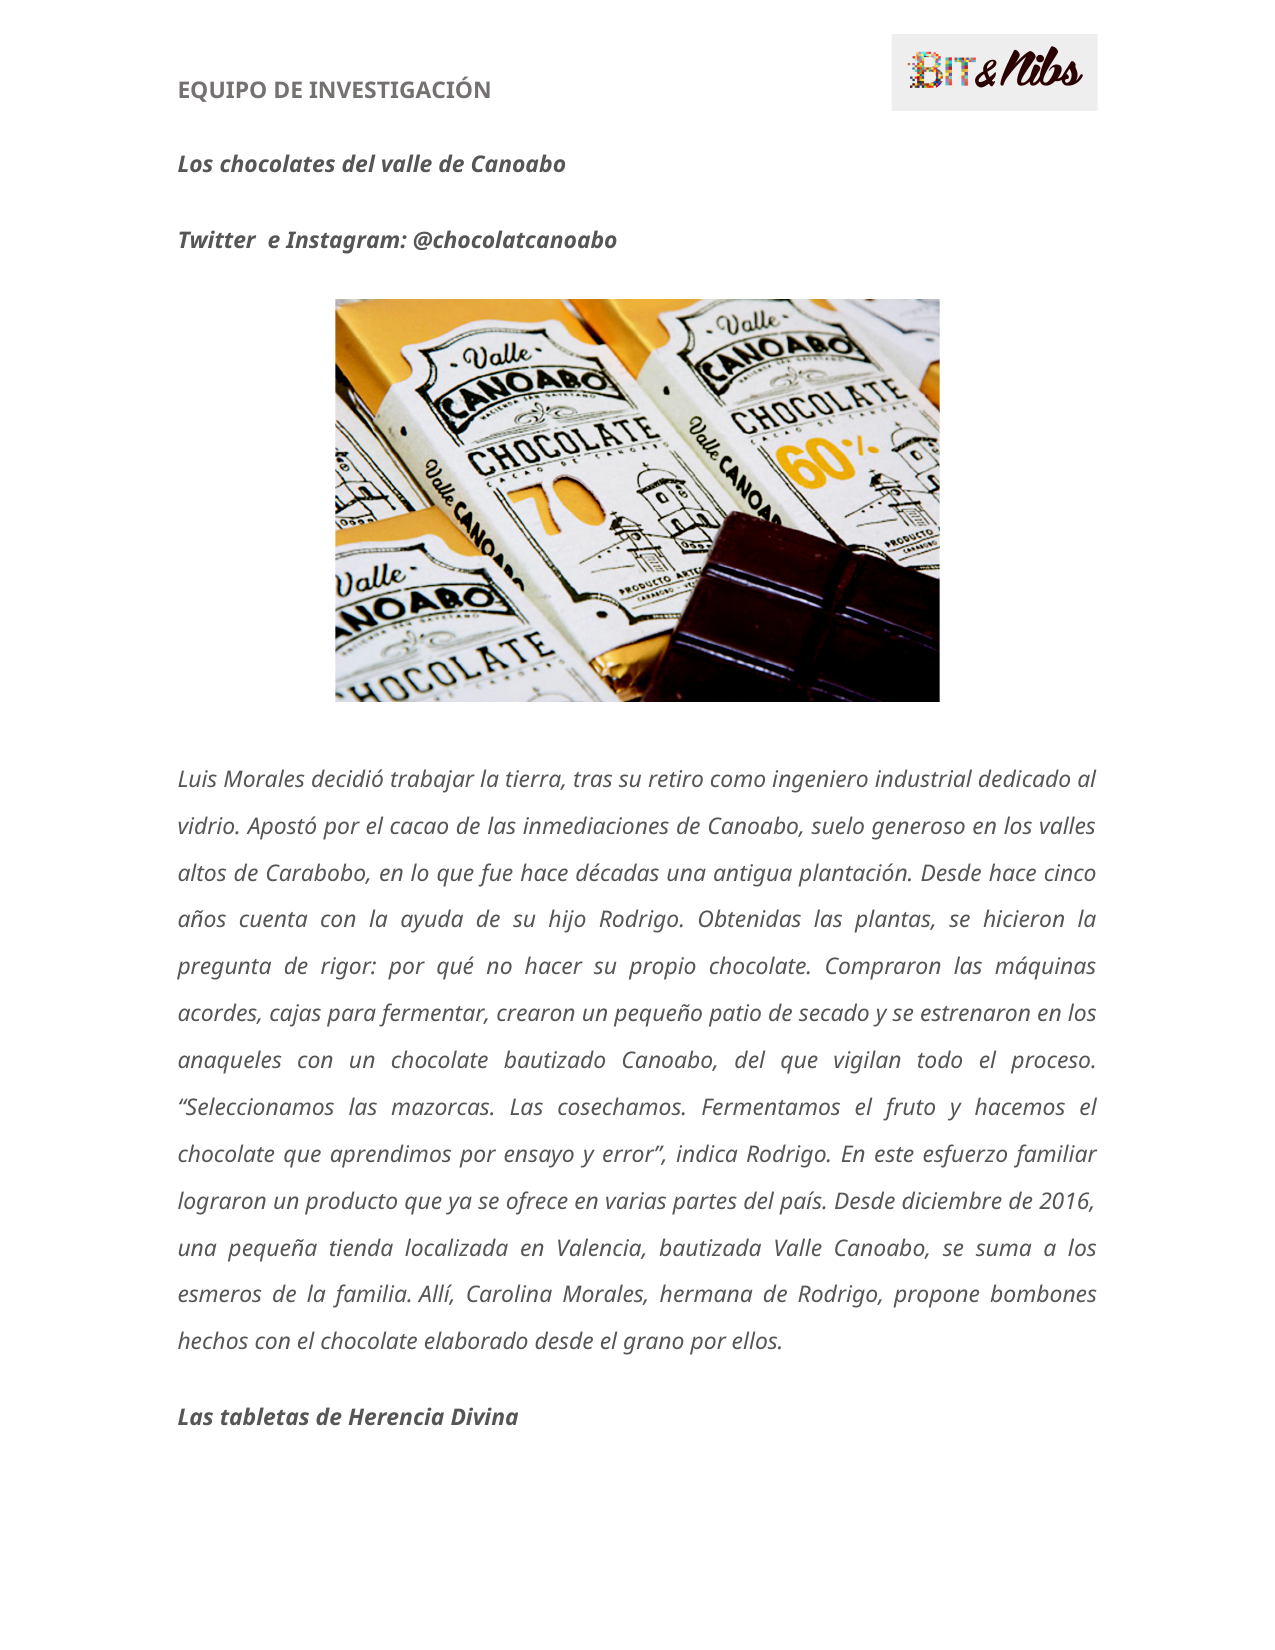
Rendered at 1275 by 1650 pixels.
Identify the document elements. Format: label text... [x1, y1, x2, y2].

picture [335, 299, 940, 702]
text Luis Morales decidió trabajar la tierra, tras su retiro como ingeniero industrial dedicado al vidrio. Apostó por el cacao de las inmediaciones de Canoabo, suelo generoso en los valles altos de Carabobo, en lo que fue hace décadas una antigua plantación. Desde hace cinco años cuenta con la ayuda de su hijo Rodrigo. Obtenidas las plantas, se hicieron la pregunta de rigor: por qué no hacer su propio chocolate. Compraron las máquinas acordes, cajas para fermentar, crearon un pequeño patio de secado y se estrenaron en los anaqueles con un chocolate bautizado Canoabo, del que vigilan todo el proceso. “Seleccionamos las mazorcas. Las cosechamos. Fermentamos el fruto y hacemos el chocolate que aprendimos por ensayo y error”, indica Rodrigo. En este esfuerzo familiar lograron un producto que ya se ofrece en varias partes del país. Desde diciembre de 2016, una pequeña tienda localizada en Valencia, bautizada Valle Canoabo, se suma a los esmeros de la familia. Allí, Carolina Morales, hermana de Rodrigo, propone bombones hechos con el chocolate elaborado desde el grano por ellos. [177, 763, 1098, 1357]
picture [891, 34, 1098, 111]
text Las tabletas de Herencia Divina [177, 1401, 1098, 1433]
text Twitter e Instagram: @chocolatcanoabo [177, 224, 1098, 255]
text Los chocolates del valle de Canoabo [177, 148, 1098, 179]
